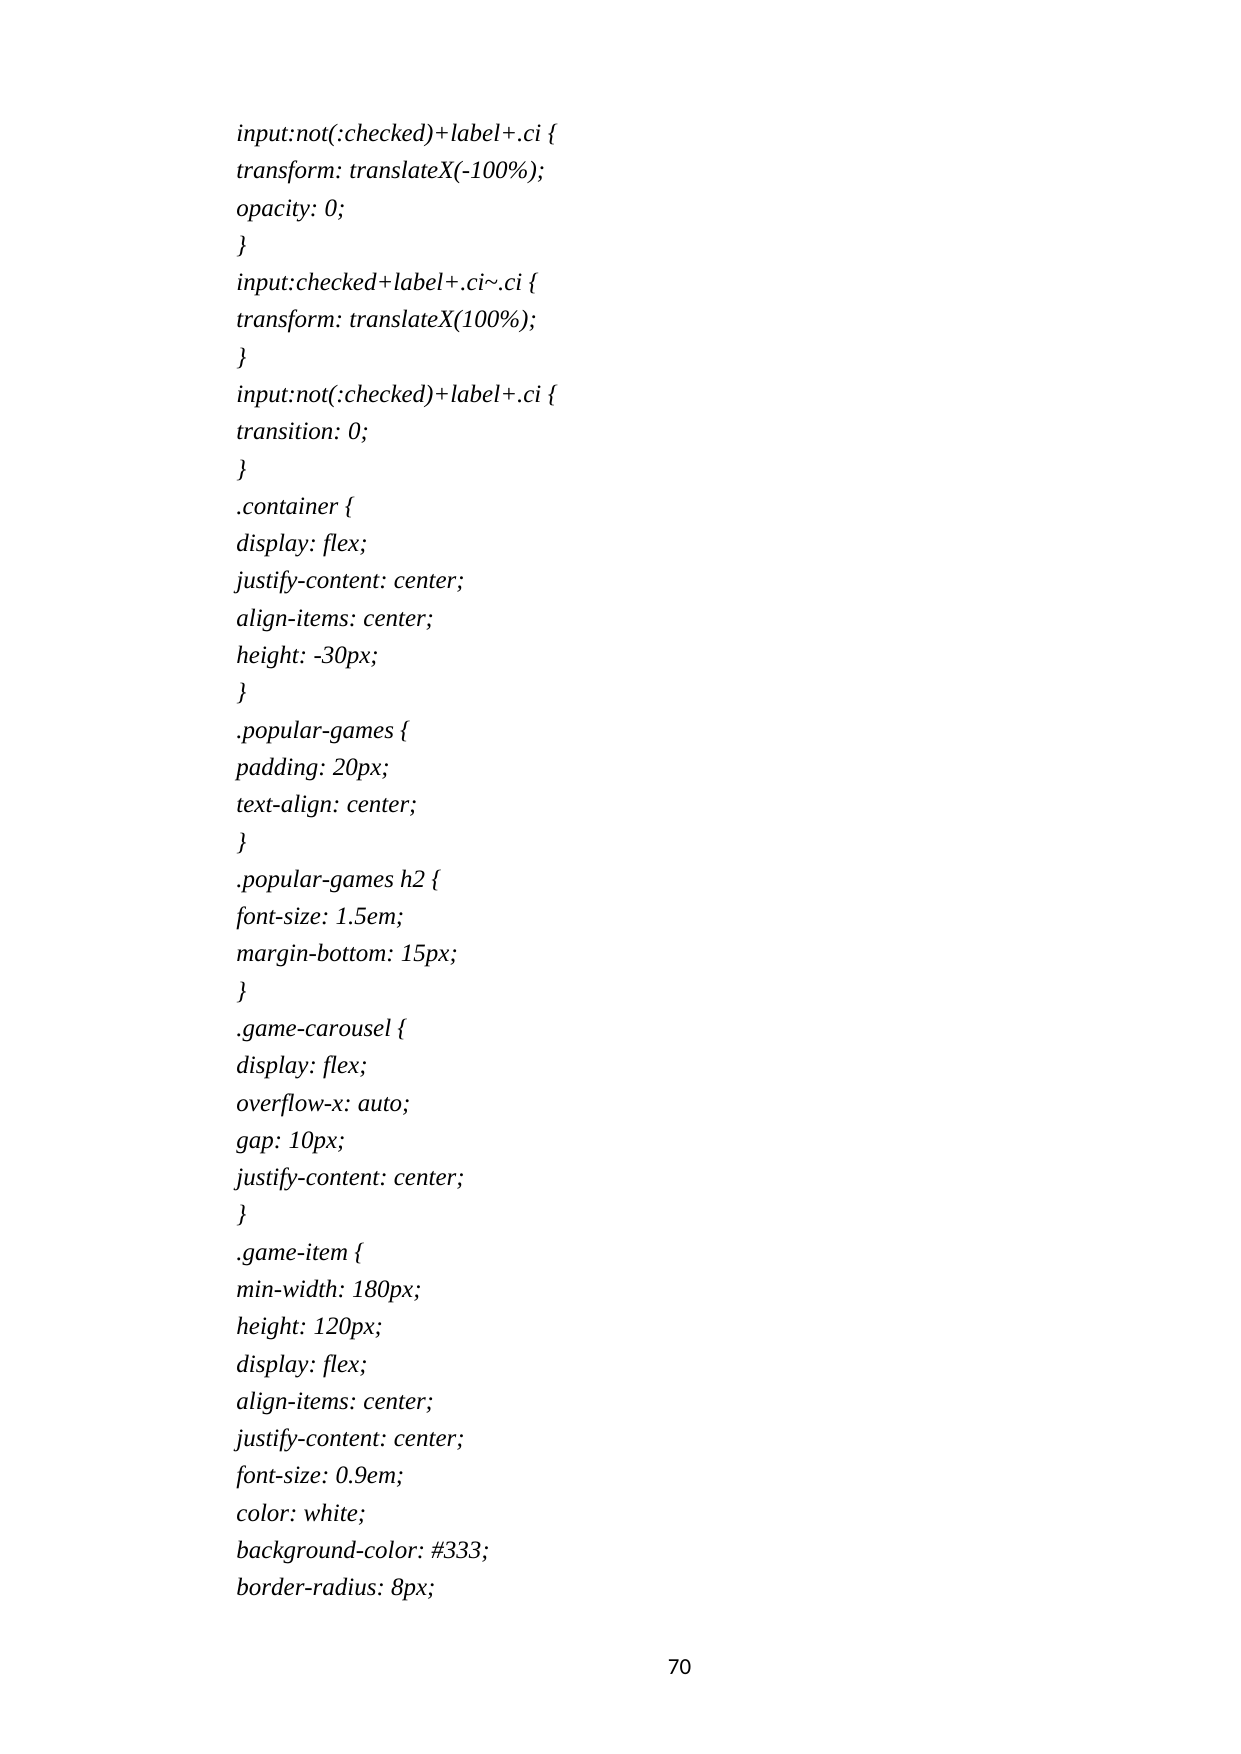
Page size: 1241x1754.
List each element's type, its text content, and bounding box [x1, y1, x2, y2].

text border-radius: 8px; [177, 1572, 1181, 1601]
text font-size: 0.9em; [177, 1461, 1181, 1489]
text input:not(:checked)+label+.ci { [177, 379, 1181, 408]
text display: flex; [177, 1050, 1181, 1079]
text } [177, 342, 1181, 371]
text } [177, 976, 1181, 1004]
text input:not(:checked)+label+.ci { [177, 118, 1181, 147]
text padding: 20px; [177, 752, 1181, 781]
text .popular-games { [177, 715, 1181, 743]
text align-items: center; [177, 603, 1181, 632]
text margin-bottom: 15px; [177, 938, 1181, 967]
text .game-carousel { [177, 1013, 1181, 1042]
text font-size: 1.5em; [177, 901, 1181, 930]
text min-width: 180px; [177, 1274, 1181, 1303]
text } [177, 1199, 1181, 1228]
text transition: 0; [177, 416, 1181, 445]
text .container { [177, 491, 1181, 520]
text background-color: #333; [177, 1535, 1181, 1564]
text text-align: center; [177, 789, 1181, 818]
text gap: 10px; [177, 1125, 1181, 1154]
text input:checked+label+.ci~.ci { [177, 267, 1181, 296]
text transform: translateX(-100%); [177, 155, 1181, 184]
text justify-content: center; [177, 1423, 1181, 1452]
text height: -30px; [177, 640, 1181, 669]
text .game-item { [177, 1237, 1181, 1266]
text } [177, 230, 1181, 259]
text justify-content: center; [177, 1162, 1181, 1191]
text } [177, 827, 1181, 855]
text overflow-x: auto; [177, 1088, 1181, 1116]
text align-items: center; [177, 1386, 1181, 1415]
text opacity: 0; [177, 193, 1181, 221]
text } [177, 454, 1181, 482]
text transform: translateX(100%); [177, 304, 1181, 333]
text color: white; [177, 1498, 1181, 1527]
text justify-content: center; [177, 566, 1181, 594]
text display: flex; [177, 528, 1181, 557]
text display: flex; [177, 1349, 1181, 1377]
text .popular-games h2 { [177, 864, 1181, 893]
text height: 120px; [177, 1311, 1181, 1340]
text } [177, 677, 1181, 706]
